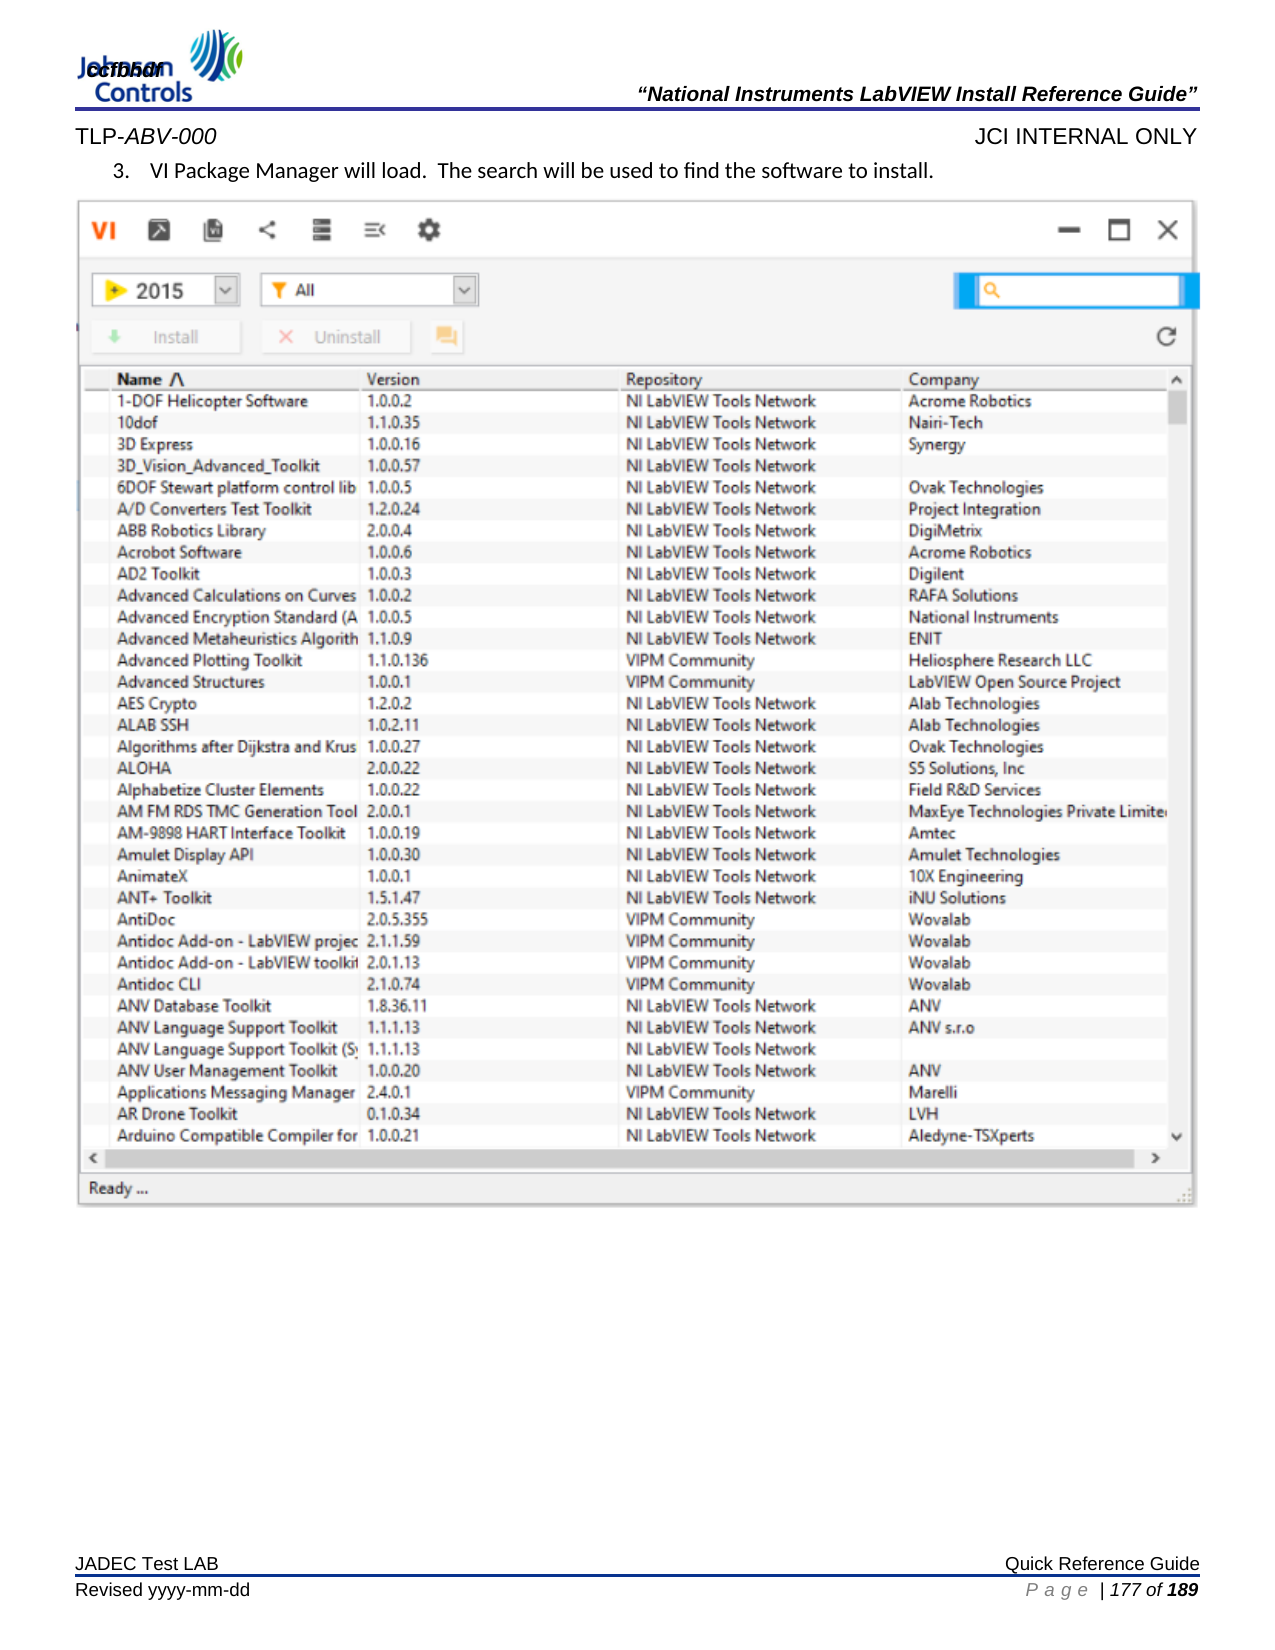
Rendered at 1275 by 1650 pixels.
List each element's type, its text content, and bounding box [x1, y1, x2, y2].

list VI Package Manager will load. The search will be used to find the software to install. [112, 156, 1200, 184]
picture [75, 196, 1200, 1211]
picture [76, 26, 246, 105]
